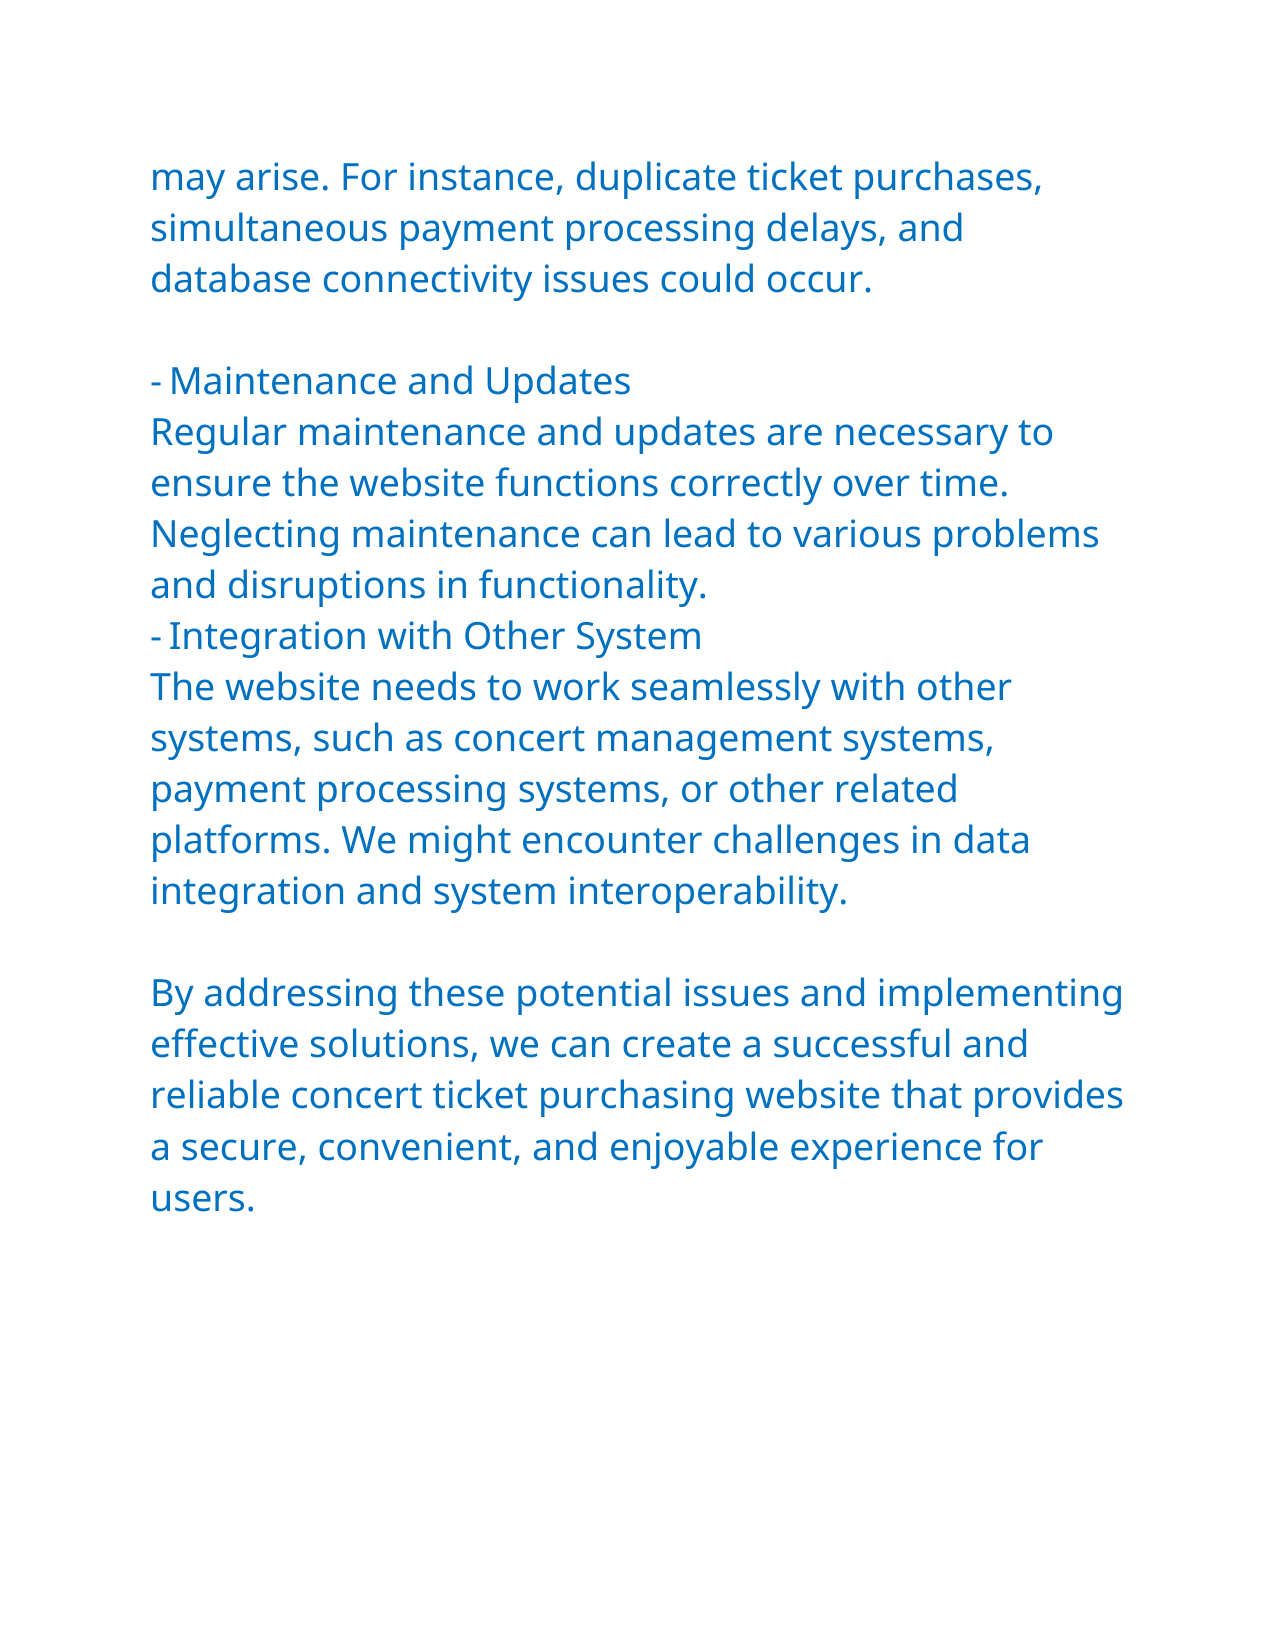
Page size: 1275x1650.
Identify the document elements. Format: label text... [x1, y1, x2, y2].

text - Integration with Other System [150, 609, 1125, 660]
text Regular maintenance and updates are necessary to ensure the website functions correctly over time. Neglecting maintenance can lead to various problems and disruptions in functionality. [150, 405, 1125, 609]
text By addressing these potential issues and implementing effective solutions, we can create a successful and reliable concert ticket purchasing website that provides a secure, convenient, and enjoyable experience for users. [150, 967, 1125, 1222]
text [150, 150, 1125, 303]
text - Maintenance and Updates [150, 354, 1125, 405]
text The website needs to work seamlessly with other systems, such as concert management systems, payment processing systems, or other related platforms. We might encounter challenges in data integration and system interoperability. [150, 660, 1125, 916]
